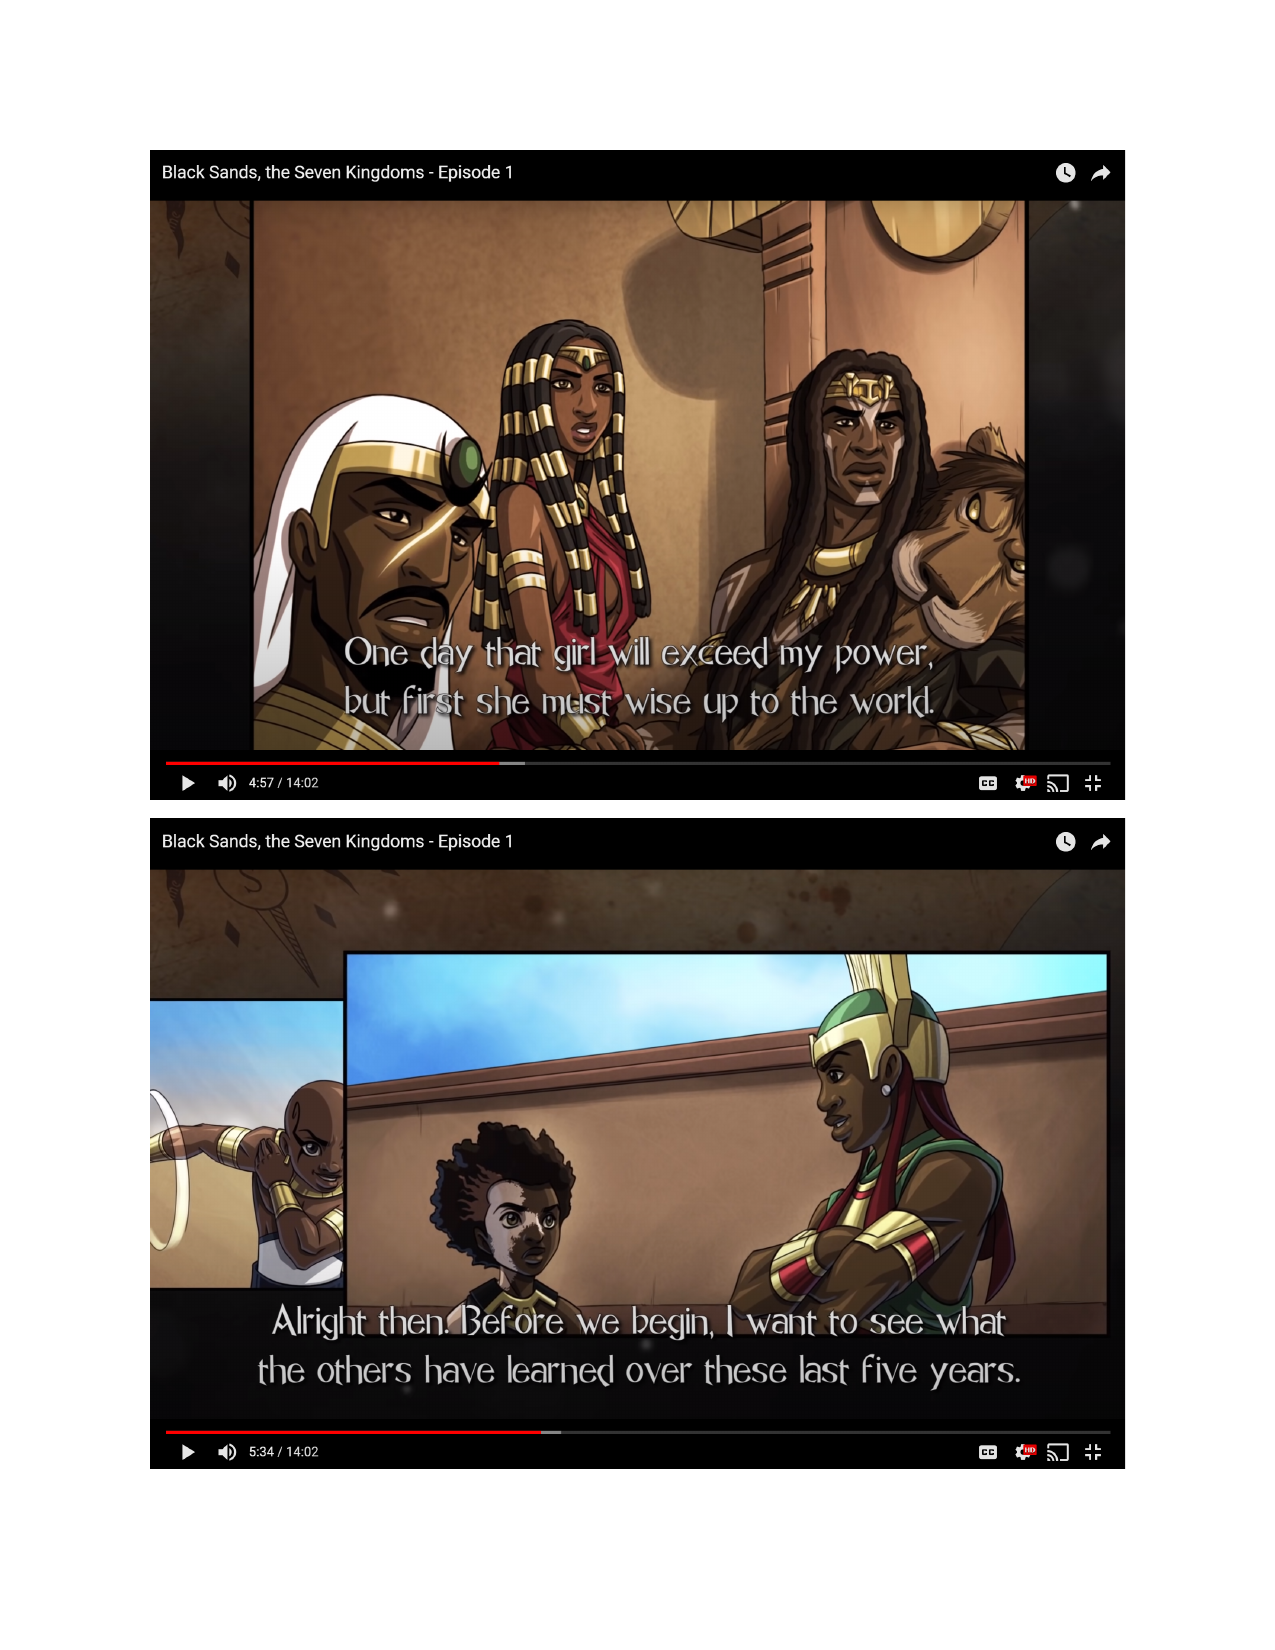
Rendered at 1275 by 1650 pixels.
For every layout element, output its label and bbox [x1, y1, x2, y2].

picture [150, 818, 1125, 1469]
picture [150, 150, 1125, 800]
